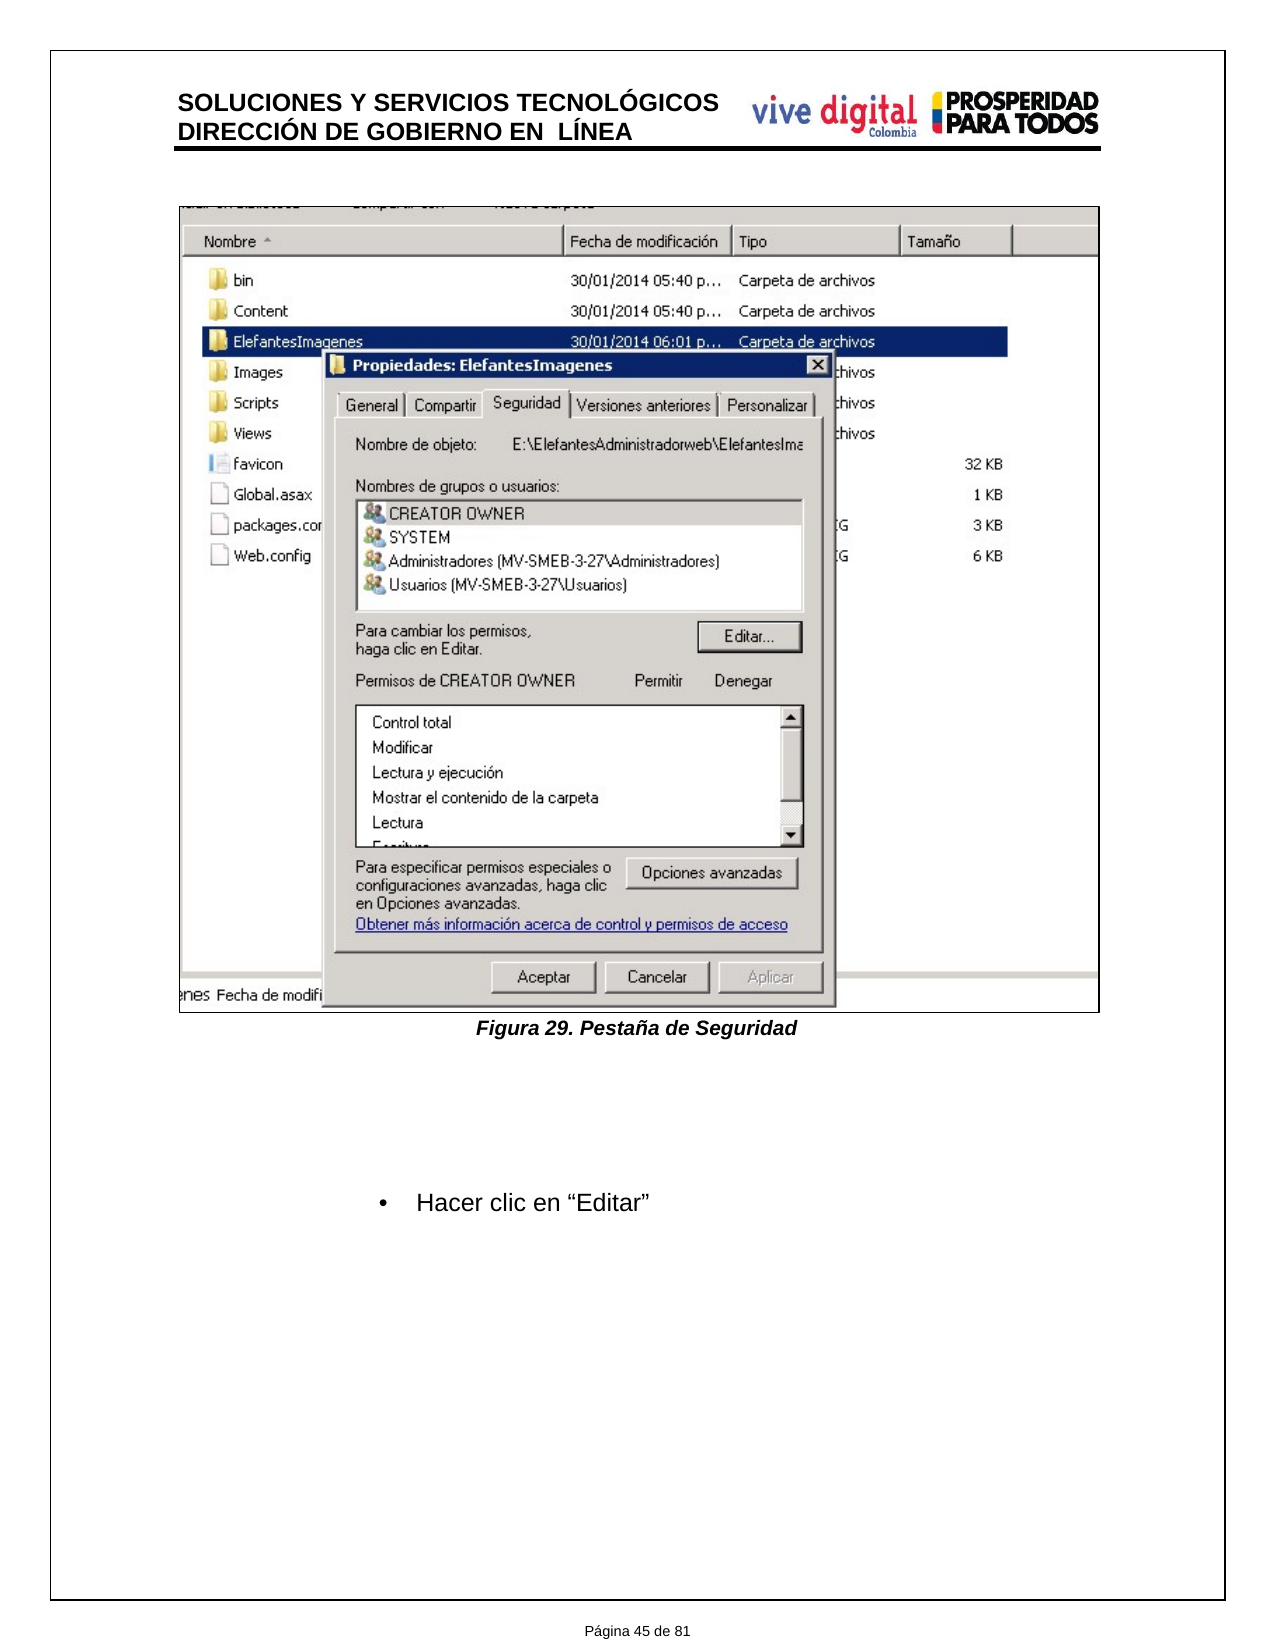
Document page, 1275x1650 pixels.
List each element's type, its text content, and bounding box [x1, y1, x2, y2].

list Hacer clic en “Editar” [177, 1188, 649, 1217]
picture [180, 207, 1098, 1012]
picture [746, 85, 1106, 143]
